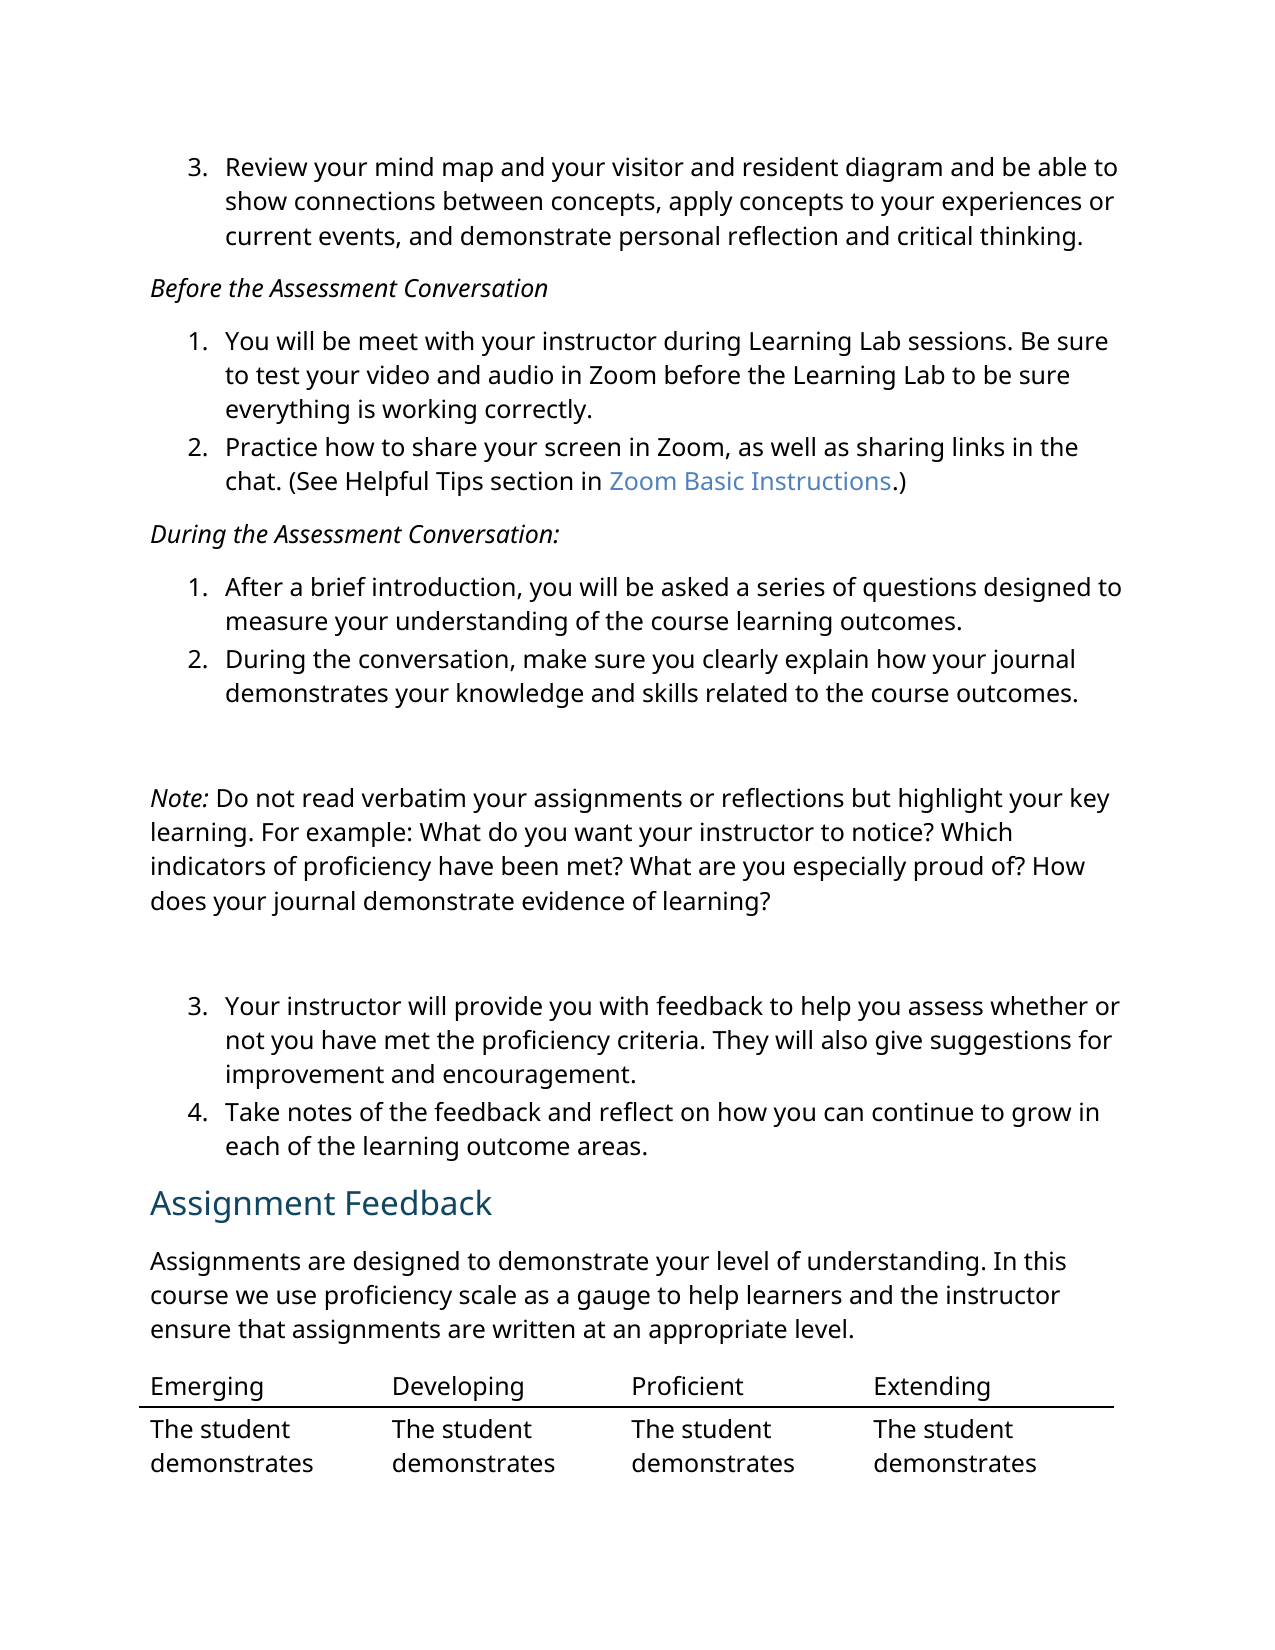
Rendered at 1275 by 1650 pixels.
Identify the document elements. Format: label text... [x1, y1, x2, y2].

text Note: Do not read verbatim your assignments or reflections but highlight your key learning. For example: What do you want your instructor to notice? Which indicators of proficiency have been met? What are you especially proud of? How does your journal demonstrate evidence of learning? [150, 781, 1125, 917]
list After a brief introduction, you will be asked a series of questions designed to measure your understanding of the course learning outcomes. [187, 569, 1125, 637]
list During the conversation, make sure you clearly explain how your journal demonstrates your knowledge and skills related to the course outcomes. [187, 641, 1125, 709]
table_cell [380, 1408, 620, 1479]
list Practice how to share your screen in Zoom, as well as sharing links in the chat. (See Helpful Tips section in Zoom Basic Instructions.) [187, 430, 1125, 498]
table_header Emerging [139, 1365, 380, 1406]
text During the Assessment Conversation: [150, 517, 1125, 551]
table_header Extending [862, 1365, 1114, 1406]
list Review your mind map and your visitor and resident diagram and be able to show connections between concepts, apply concepts to your experiences or current events, and demonstrate personal reflection and critical thinking. [187, 150, 1125, 252]
list You will be meet with your instructor during Learning Lab sessions. Be sure to test your video and audio in Zoom before the Learning Lab to be sure everything is working correctly. [187, 324, 1125, 426]
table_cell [620, 1408, 862, 1479]
list Take notes of the feedback and reflect on how you can continue to grow in each of the learning outcome areas. [187, 1095, 1125, 1163]
table_header Developing [380, 1365, 620, 1406]
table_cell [862, 1408, 1114, 1479]
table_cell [139, 1408, 380, 1479]
table_header Proficient [620, 1365, 862, 1406]
text Assignments are designed to demonstrate your level of understanding. In this course we use proficiency scale as a gauge to help learners and the instructor ensure that assignments are written at an appropriate level. [150, 1244, 1125, 1346]
text Before the Assessment Conversation [150, 271, 1125, 305]
subtitle Assignment Feedback [150, 1179, 1125, 1225]
list Your instructor will provide you with feedback to help you assess whether or not you have met the proficiency criteria. They will also give suggestions for improvement and encouragement. [187, 989, 1125, 1091]
